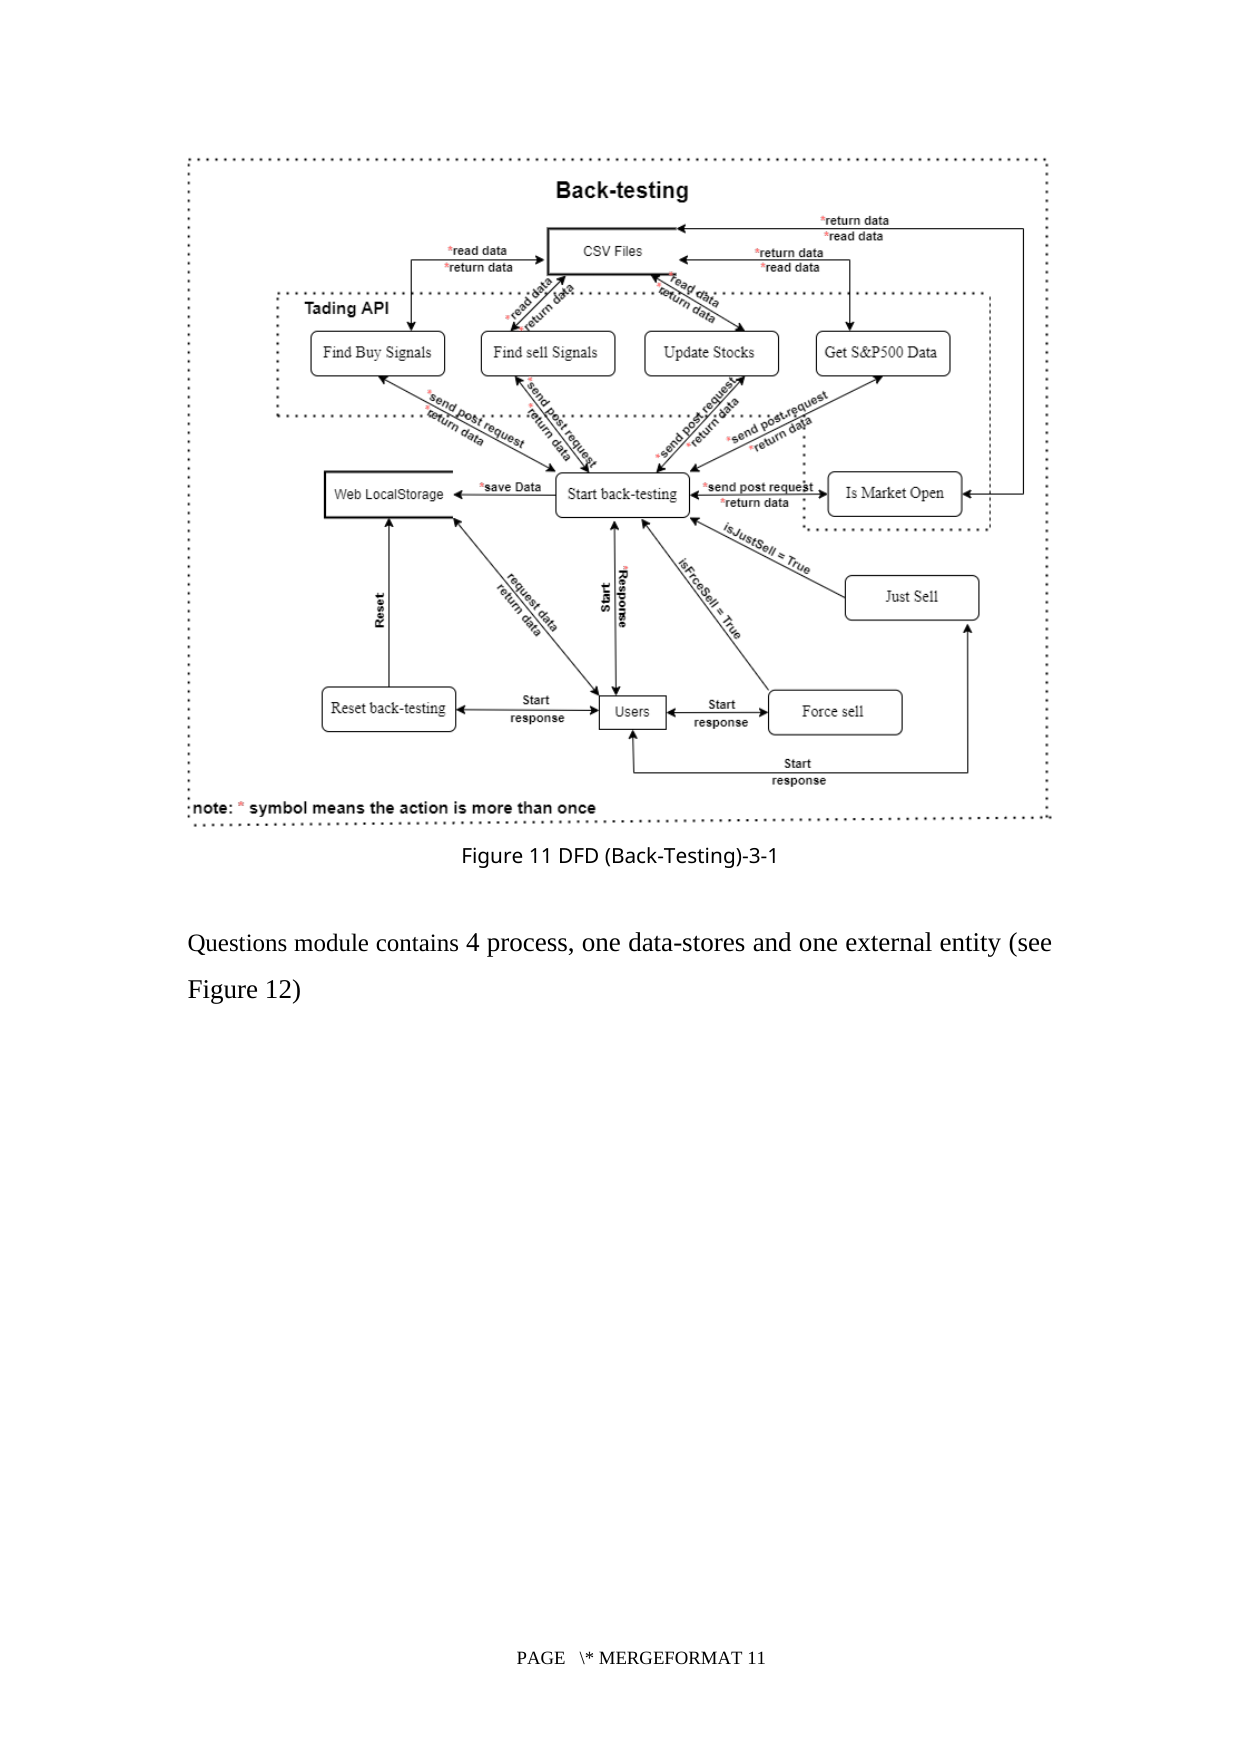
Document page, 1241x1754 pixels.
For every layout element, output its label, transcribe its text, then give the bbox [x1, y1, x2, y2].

text Questions module contains 4 process, one data-stores and one external entity (see Figure 12) [187, 926, 1053, 1004]
picture [187, 150, 1053, 827]
text Figure 11 DFD (Back-Testing)-3-1 [187, 841, 1053, 869]
